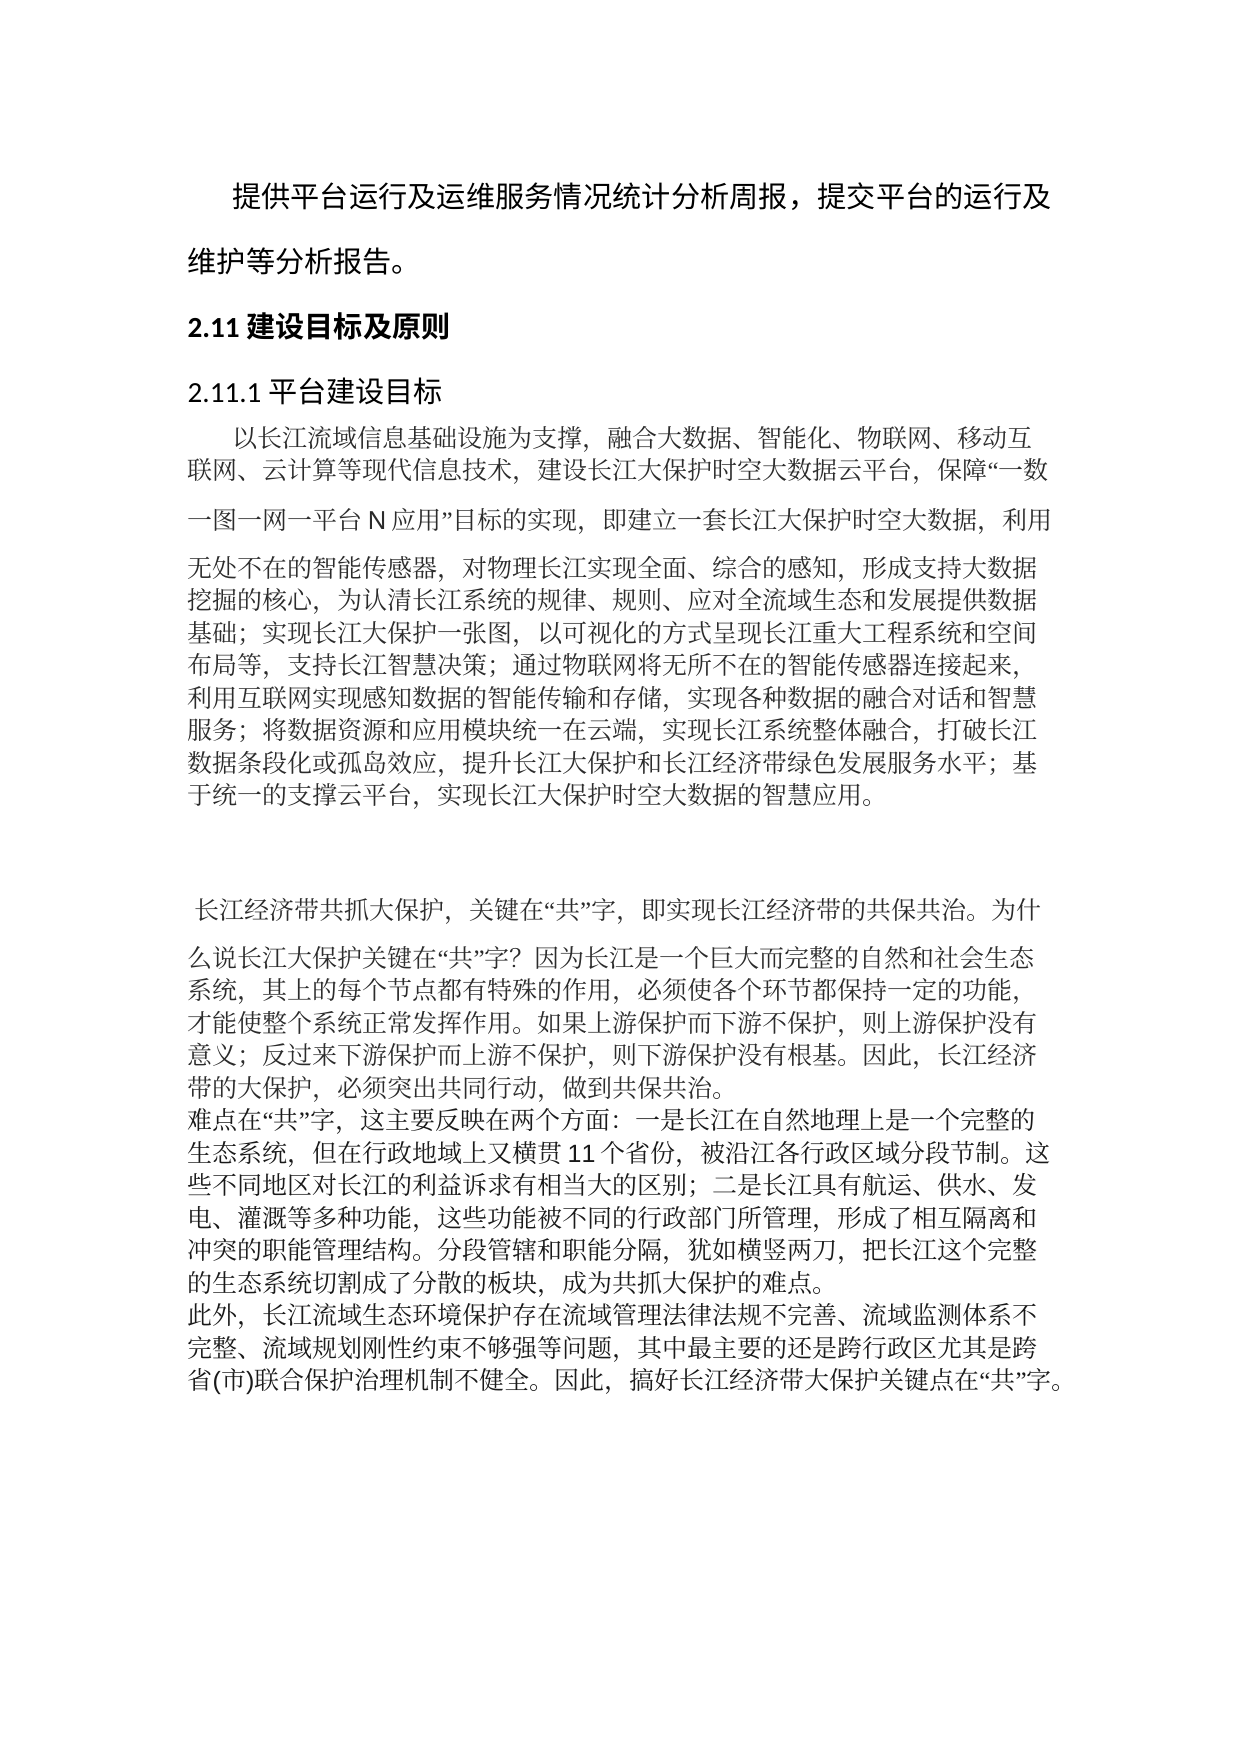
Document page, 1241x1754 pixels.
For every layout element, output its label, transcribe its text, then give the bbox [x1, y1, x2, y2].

text 提供平台运行及运维服务情况统计分析周报，提交平台的运行及维护等分析报告。 [187, 162, 1053, 292]
text 难点在“共”字，这主要反映在两个方面：一是长江在自然地理上是一个完整的生态系统，但在行政地域上又横贯11个省份，被沿江各行政区域分段节制。这些不同地区对长江的利益诉求有相当大的区别；二是长江具有航运、供水、发电、灌溉等多种功能，这些功能被不同的行政部门所管理，形成了相互隔离和冲突的职能管理结构。分段管辖和职能分隔，犹如横竖两刀，把长江这个完整的生态系统切割成了分散的板块，成为共抓大保护的难点。 [187, 1104, 1053, 1299]
text 2.11.1 平台建设目标 [187, 357, 1053, 422]
text 此外，长江流域生态环境保护存在流域管理法律法规不完善、流域监测体系不完整、流域规划刚性约束不够强等问题，其中最主要的还是跨行政区尤其是跨省(市)联合保护治理机制不健全。因此，搞好长江经济带大保护关键点在“共”字。 [187, 1299, 1053, 1397]
text 长江经济带共抓大保护，关键在“共”字，即实现长江经济带的共保共治。为什么说长江大保护关键在“共”字？因为长江是一个巨大而完整的自然和社会生态系统，其上的每个节点都有特殊的作用，必须使各个环节都保持一定的功能，才能使整个系统正常发挥作用。如果上游保护而下游不保护，则上游保护没有意义；反过来下游保护而上游不保护，则下游保护没有根基。因此，长江经济带的大保护，必须突出共同行动，做到共保共治。 [187, 877, 1053, 1104]
text 2.11 建设目标及原则 [187, 292, 1053, 357]
text 以长江流域信息基础设施为支撑，融合大数据、智能化、物联网、移动互联网、云计算等现代信息技术，建设长江大保护时空大数据云平台，保障“一数一图一网一平台N应用”目标的实现，即建立一套长江大保护时空大数据，利用无处不在的智能传感器，对物理长江实现全面、综合的感知，形成支持大数据挖掘的核心，为认清长江系统的规律、规则、应对全流域生态和发展提供数据基础；实现长江大保护一张图，以可视化的方式呈现长江重大工程系统和空间布局等，支持长江智慧决策；通过物联网将无所不在的智能传感器连接起来，利用互联网实现感知数据的智能传输和存储，实现各种数据的融合对话和智慧服务；将数据资源和应用模块统一在云端，实现长江系统整体融合，打破长江数据条段化或孤岛效应，提升长江大保护和长江经济带绿色发展服务水平；基于统一的支撑云平台，实现长江大保护时空大数据的智慧应用。 [187, 422, 1053, 812]
